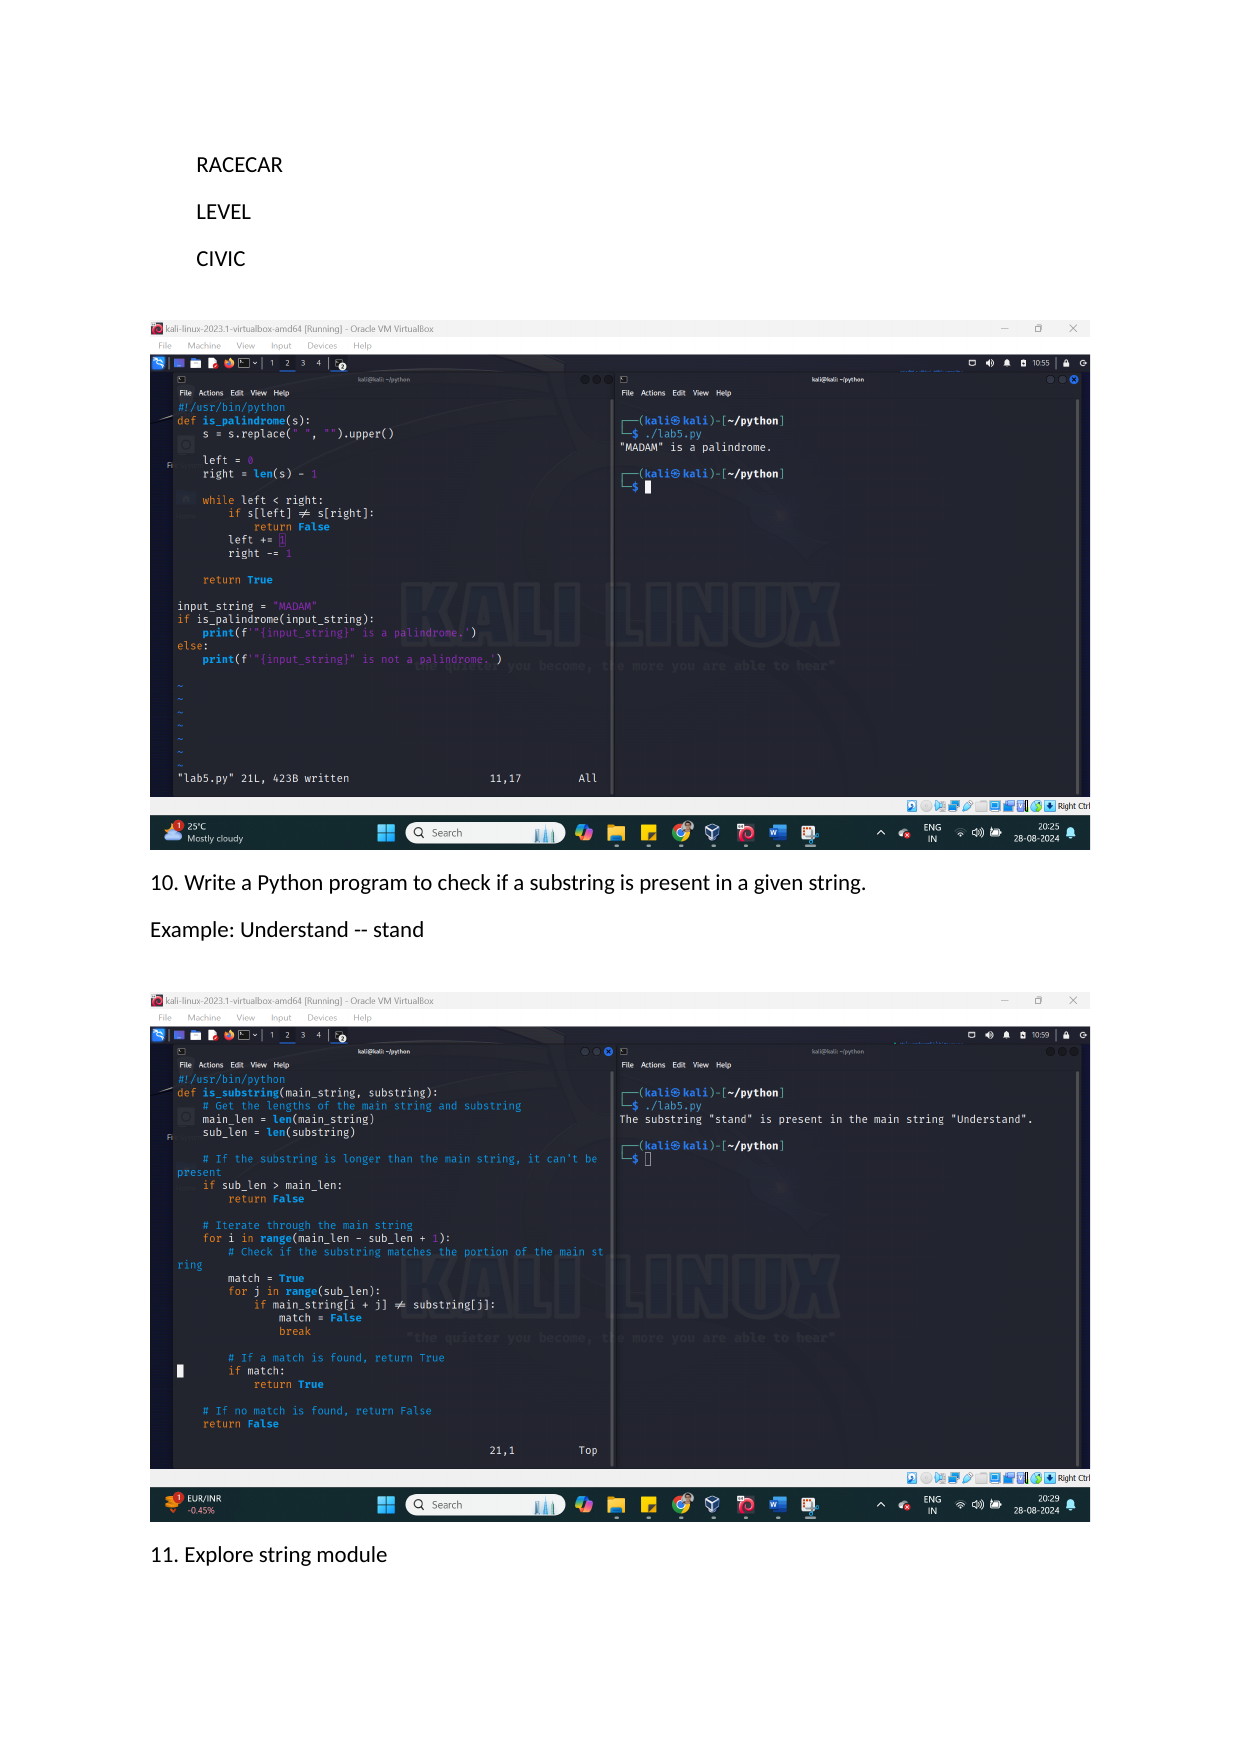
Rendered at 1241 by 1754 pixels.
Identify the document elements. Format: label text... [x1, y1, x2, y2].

picture [150, 320, 1091, 850]
text 11. Explore string module [150, 1540, 1090, 1568]
text Example: Understand -- stand [150, 915, 1090, 943]
picture [150, 992, 1091, 1522]
text RACECAR [150, 150, 1090, 178]
text 10. Write a Python program to check if a substring is present in a given string. [150, 868, 1090, 897]
text CIVIC [150, 244, 1090, 272]
text LEVEL [150, 197, 1090, 225]
